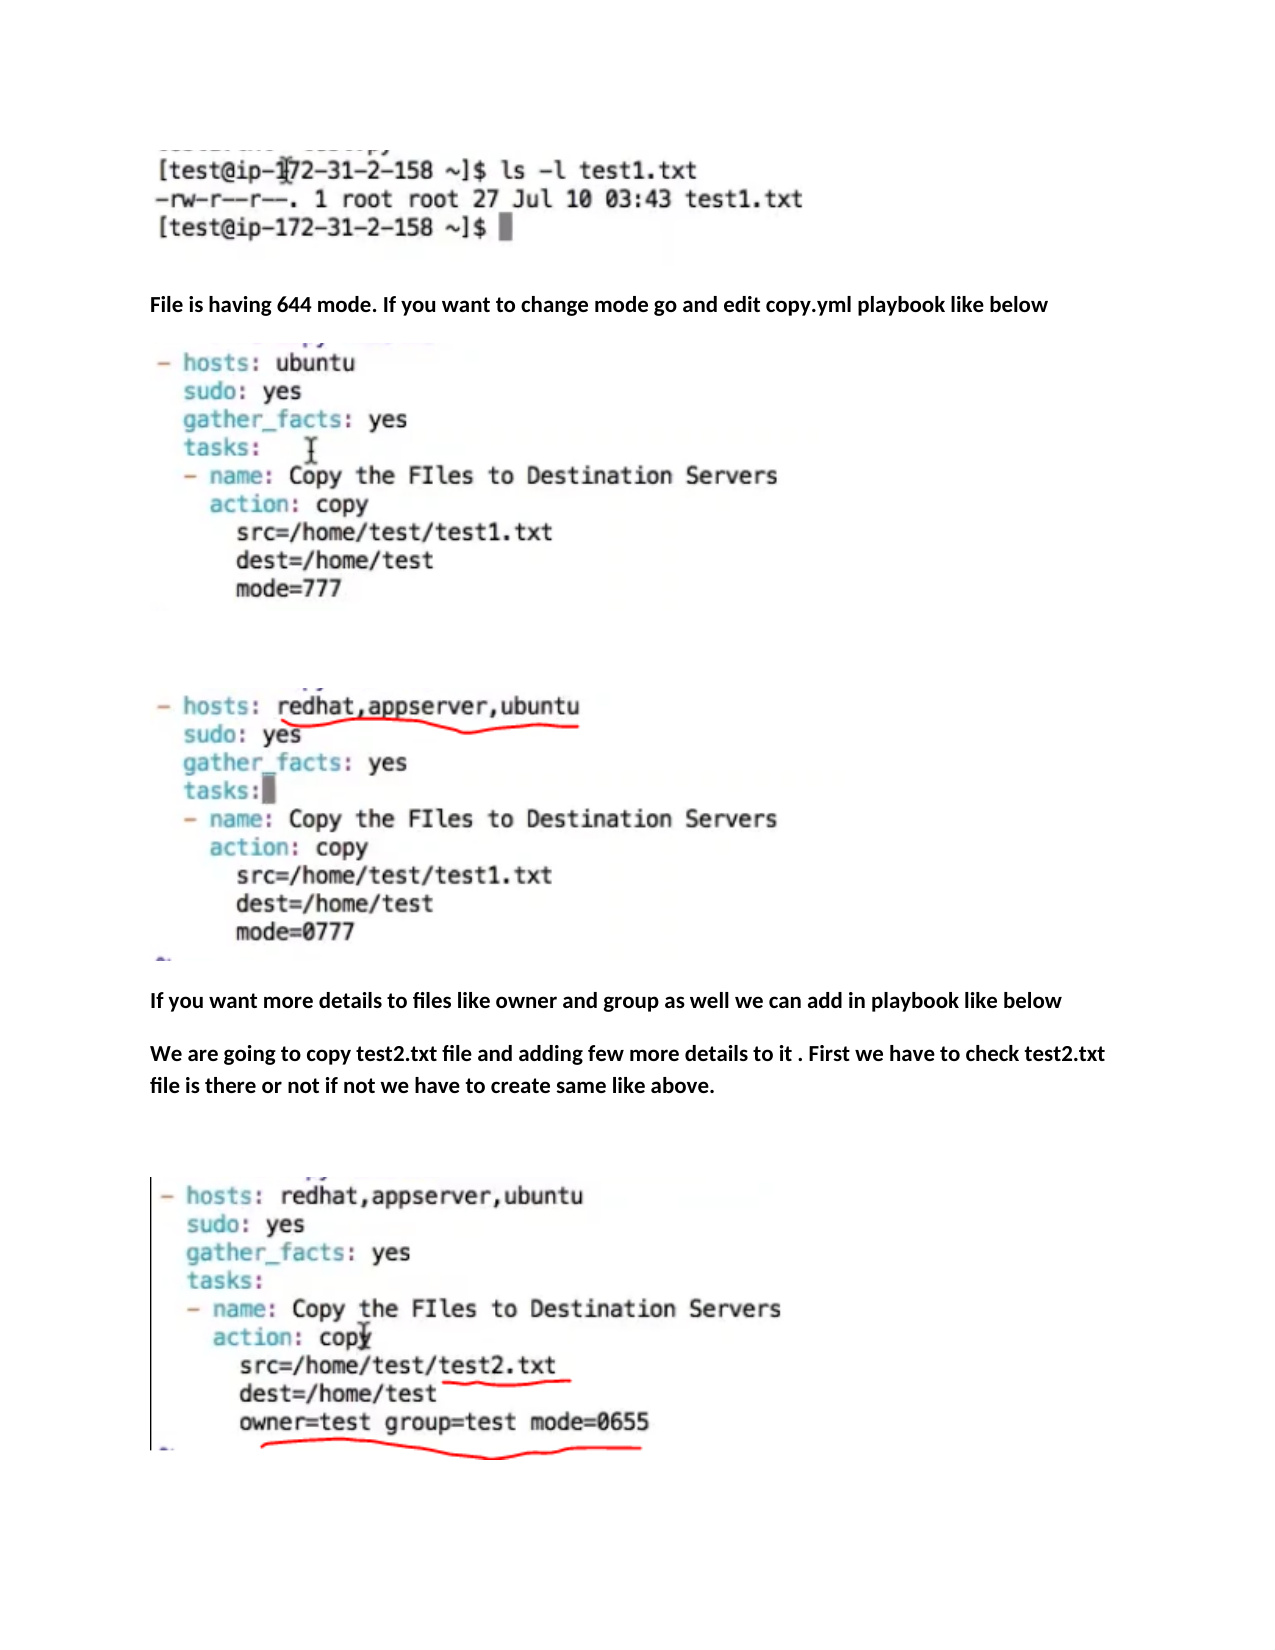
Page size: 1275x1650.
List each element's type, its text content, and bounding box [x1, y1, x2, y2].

text File is having 644 mode. If you want to change mode go and edit copy.yml playbook like below [150, 291, 1125, 319]
picture [150, 150, 821, 266]
picture [150, 688, 846, 961]
text We are going to copy test2.txt file and adding few more details to it . First we have to check test2.txt file is there or not if not we have to create same like above. [150, 1039, 1125, 1099]
text If you want more details to files like owner and group as well we can add in playbook like below [150, 986, 1125, 1014]
picture [150, 1177, 835, 1460]
picture [150, 343, 819, 611]
